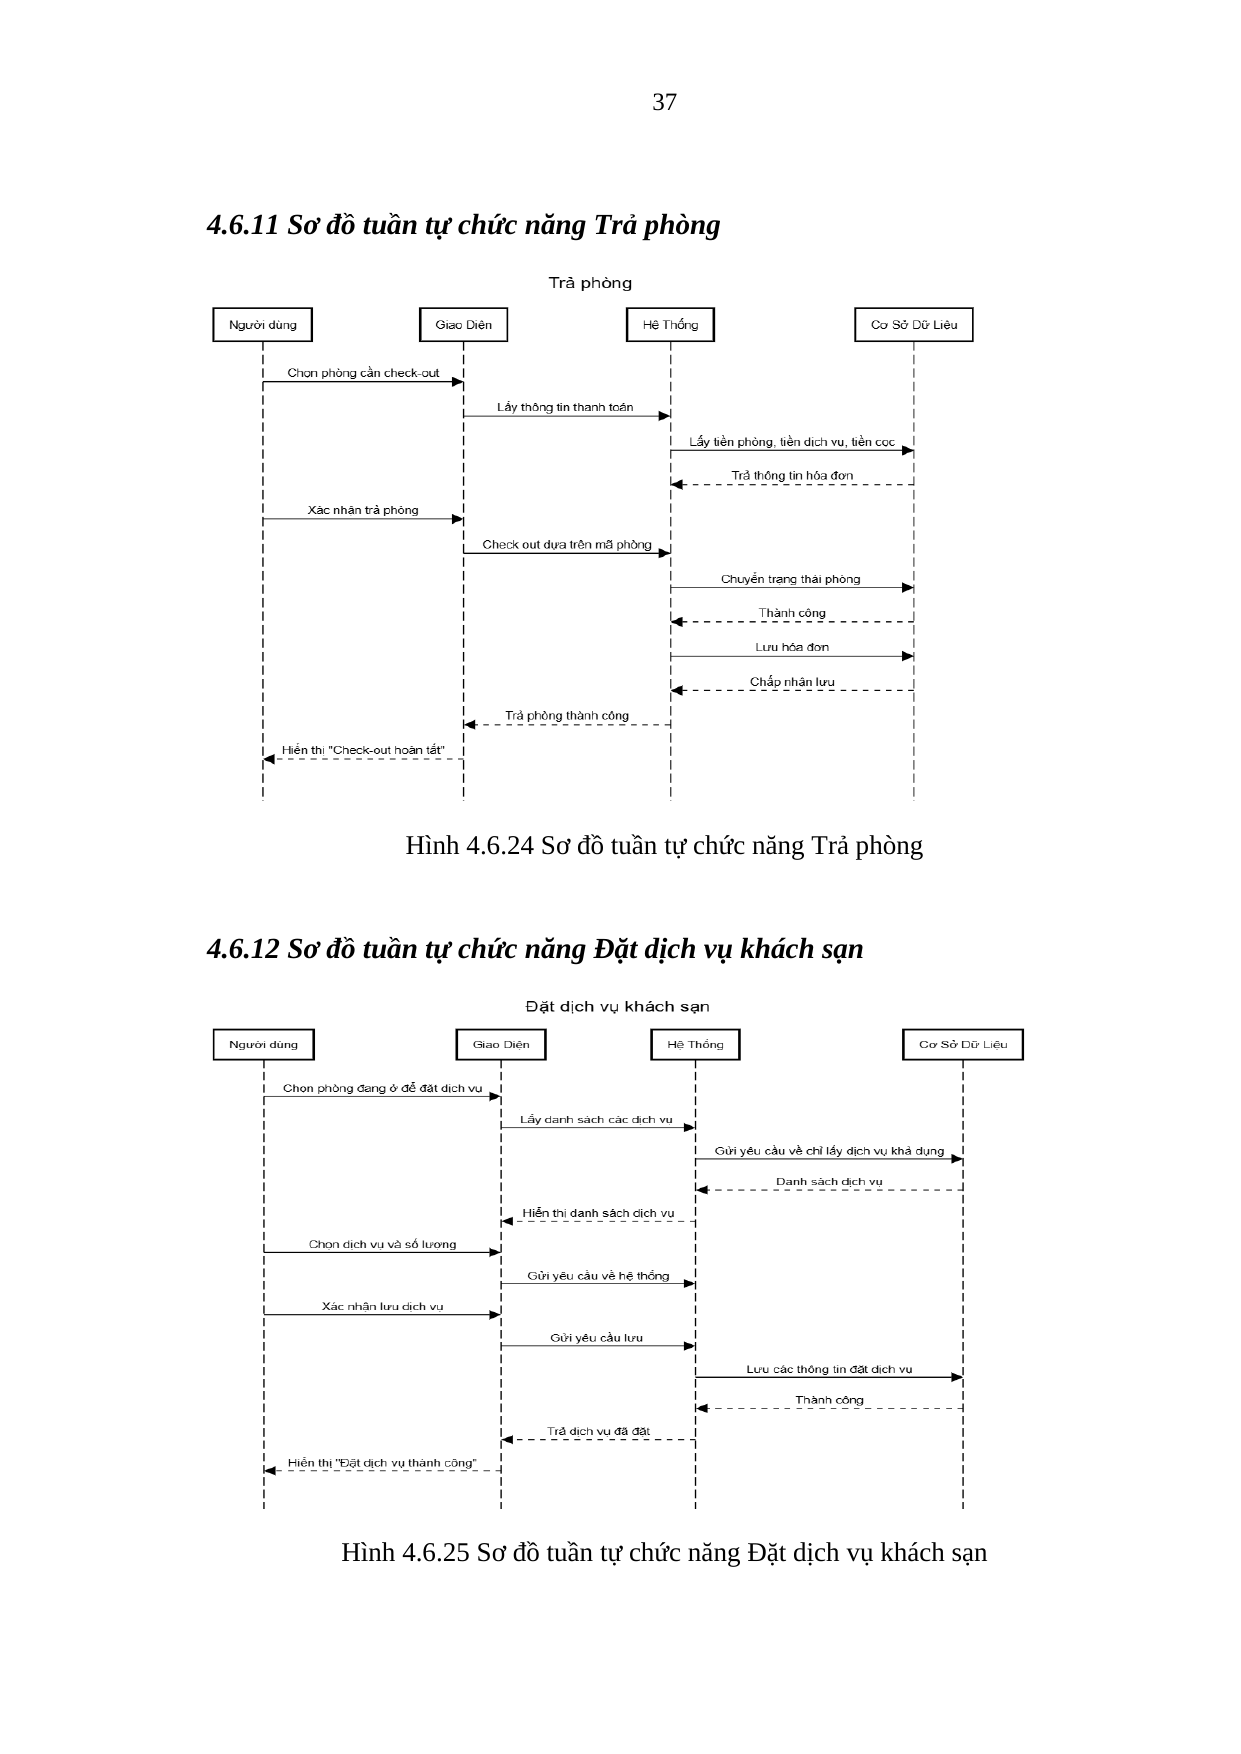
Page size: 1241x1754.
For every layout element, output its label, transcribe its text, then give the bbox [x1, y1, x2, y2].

picture [206, 269, 979, 801]
picture [206, 994, 1028, 1509]
subtitle Sơ đồ tuần tự chức năng Trả phòng [207, 207, 1122, 240]
subtitle Sơ đồ tuần tự chức năng Đặt dịch vụ khách sạn [207, 932, 1122, 965]
